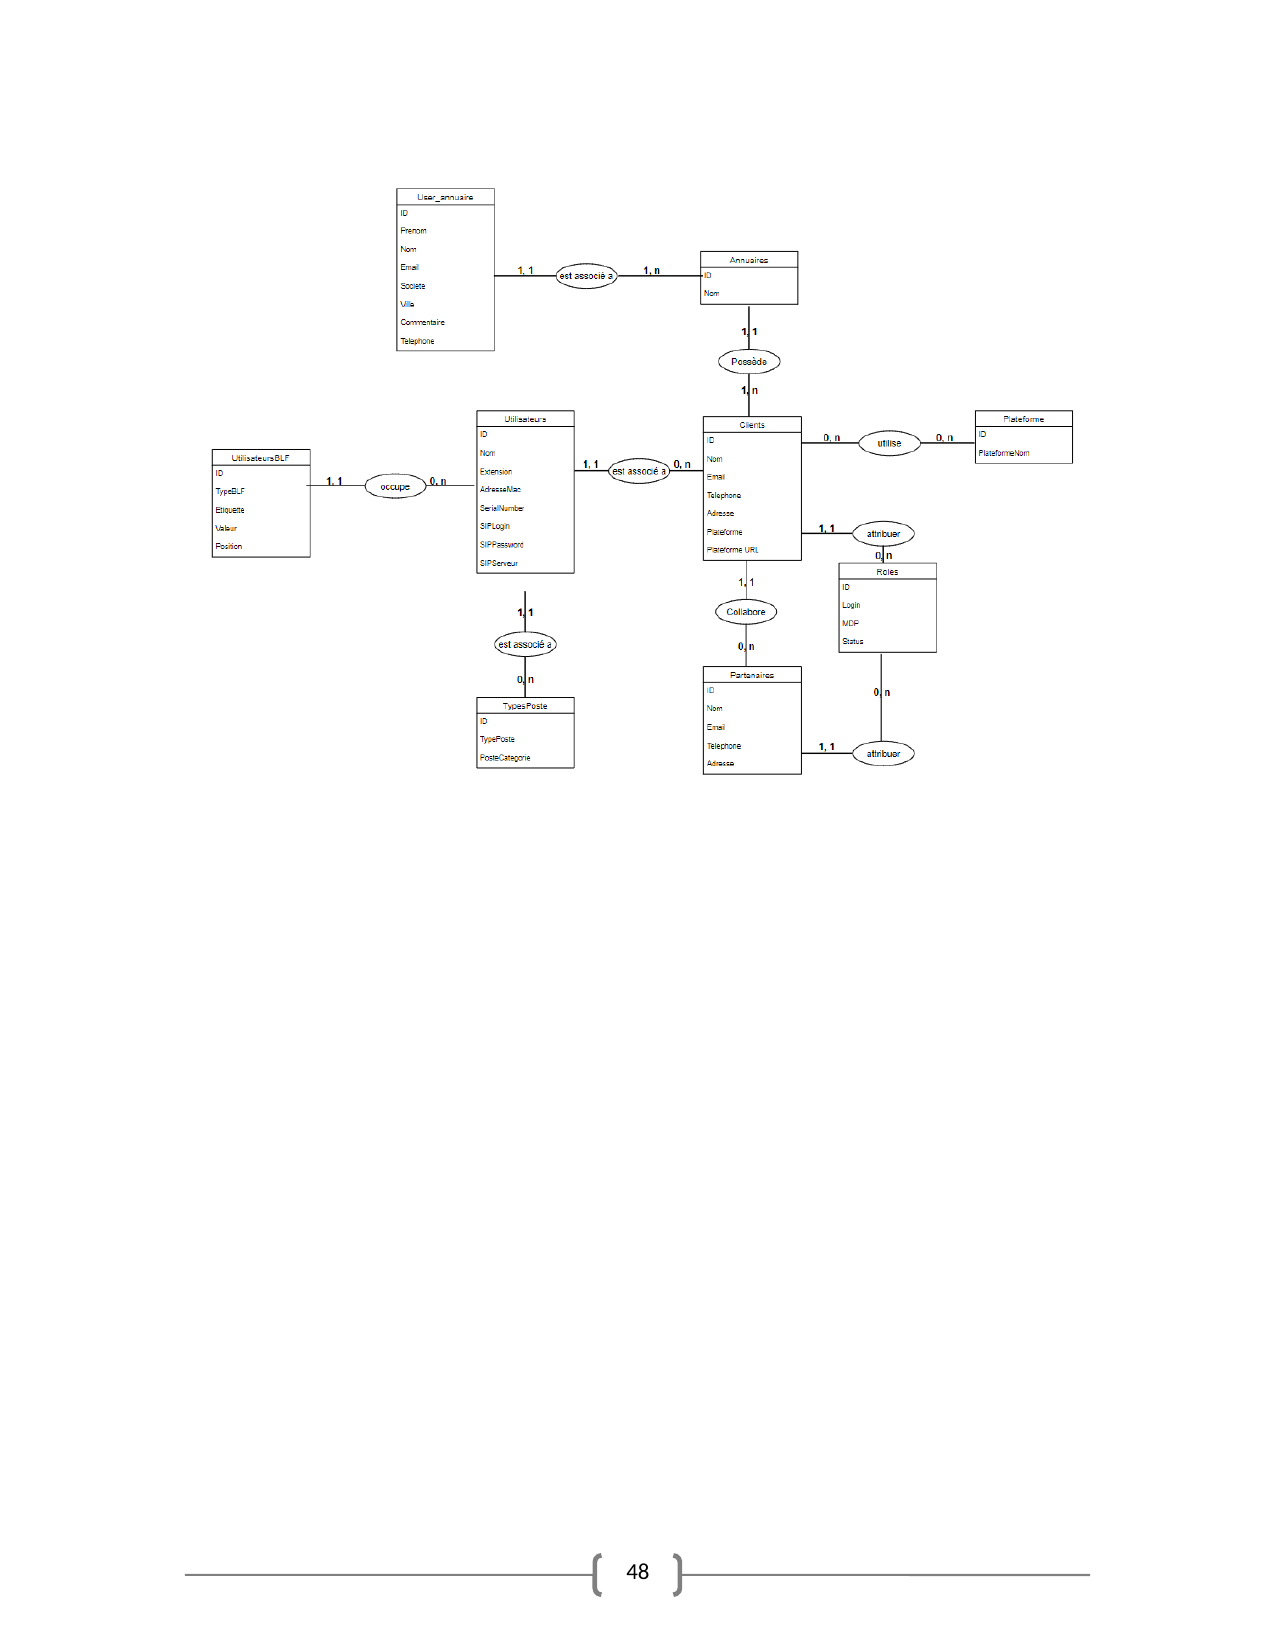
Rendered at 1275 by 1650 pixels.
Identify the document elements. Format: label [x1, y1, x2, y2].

picture [187, 150, 1088, 850]
